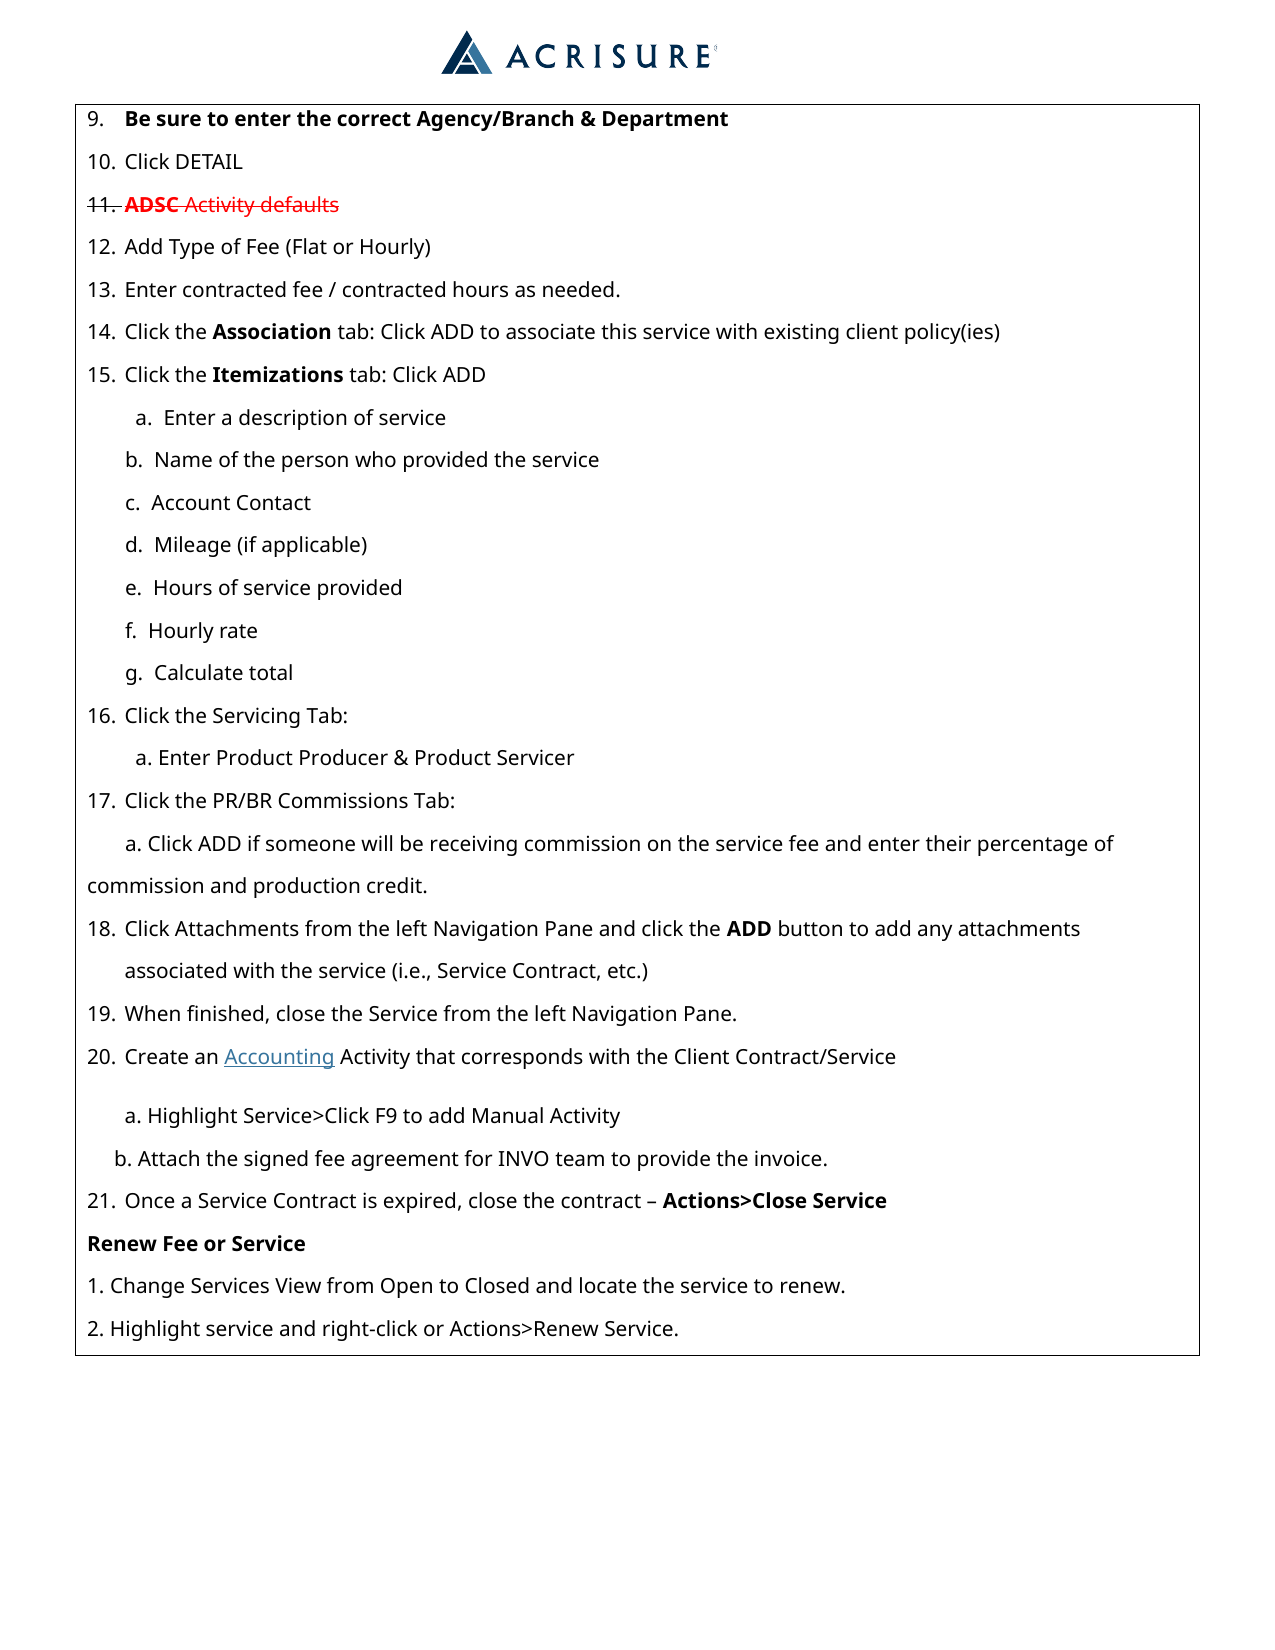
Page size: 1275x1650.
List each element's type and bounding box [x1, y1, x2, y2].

picture [439, 23, 718, 80]
table_header [76, 105, 1199, 1354]
